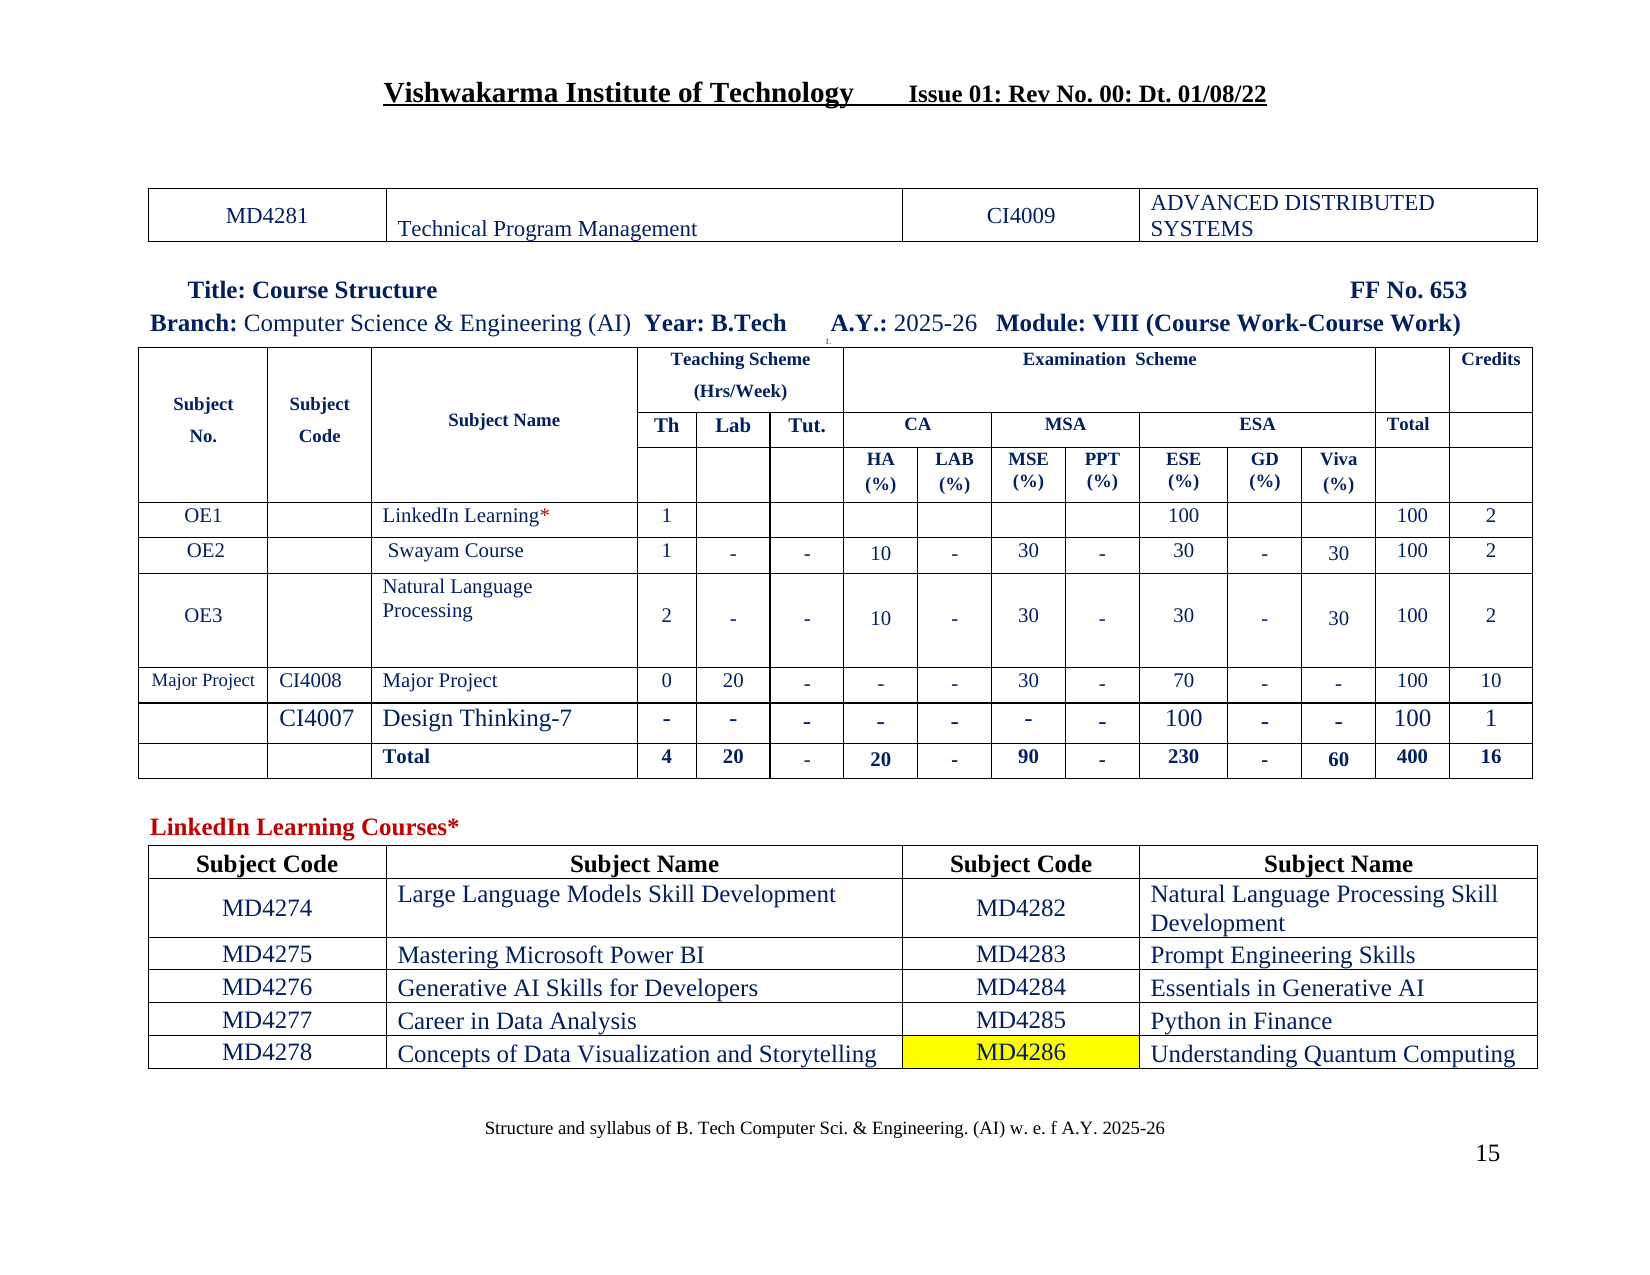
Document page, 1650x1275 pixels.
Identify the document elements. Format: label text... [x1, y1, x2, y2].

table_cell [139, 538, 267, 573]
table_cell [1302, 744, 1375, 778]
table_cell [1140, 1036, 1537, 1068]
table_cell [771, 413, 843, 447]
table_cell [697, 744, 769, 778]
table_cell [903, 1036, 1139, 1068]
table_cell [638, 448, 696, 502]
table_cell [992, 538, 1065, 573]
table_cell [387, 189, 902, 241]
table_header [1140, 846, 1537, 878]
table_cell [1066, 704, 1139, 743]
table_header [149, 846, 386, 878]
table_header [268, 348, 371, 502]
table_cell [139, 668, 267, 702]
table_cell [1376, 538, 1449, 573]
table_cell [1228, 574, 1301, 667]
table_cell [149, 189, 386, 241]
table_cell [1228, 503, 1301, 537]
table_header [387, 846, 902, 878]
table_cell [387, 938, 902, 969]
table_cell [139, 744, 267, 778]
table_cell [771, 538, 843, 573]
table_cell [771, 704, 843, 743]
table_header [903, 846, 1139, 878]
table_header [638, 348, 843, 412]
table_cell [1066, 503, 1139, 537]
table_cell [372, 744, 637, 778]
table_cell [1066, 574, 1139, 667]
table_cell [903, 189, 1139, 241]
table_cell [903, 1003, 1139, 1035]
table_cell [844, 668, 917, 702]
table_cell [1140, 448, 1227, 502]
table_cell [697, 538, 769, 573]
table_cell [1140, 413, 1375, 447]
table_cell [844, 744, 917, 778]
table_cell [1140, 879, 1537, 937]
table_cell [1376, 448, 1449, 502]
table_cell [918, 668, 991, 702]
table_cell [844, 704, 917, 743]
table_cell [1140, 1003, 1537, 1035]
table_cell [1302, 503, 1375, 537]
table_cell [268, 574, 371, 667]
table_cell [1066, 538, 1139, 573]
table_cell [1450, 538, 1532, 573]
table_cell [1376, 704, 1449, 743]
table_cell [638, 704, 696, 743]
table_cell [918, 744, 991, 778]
picture [354, 1114, 1295, 1275]
text LinkedIn Learning Courses* [150, 812, 1500, 841]
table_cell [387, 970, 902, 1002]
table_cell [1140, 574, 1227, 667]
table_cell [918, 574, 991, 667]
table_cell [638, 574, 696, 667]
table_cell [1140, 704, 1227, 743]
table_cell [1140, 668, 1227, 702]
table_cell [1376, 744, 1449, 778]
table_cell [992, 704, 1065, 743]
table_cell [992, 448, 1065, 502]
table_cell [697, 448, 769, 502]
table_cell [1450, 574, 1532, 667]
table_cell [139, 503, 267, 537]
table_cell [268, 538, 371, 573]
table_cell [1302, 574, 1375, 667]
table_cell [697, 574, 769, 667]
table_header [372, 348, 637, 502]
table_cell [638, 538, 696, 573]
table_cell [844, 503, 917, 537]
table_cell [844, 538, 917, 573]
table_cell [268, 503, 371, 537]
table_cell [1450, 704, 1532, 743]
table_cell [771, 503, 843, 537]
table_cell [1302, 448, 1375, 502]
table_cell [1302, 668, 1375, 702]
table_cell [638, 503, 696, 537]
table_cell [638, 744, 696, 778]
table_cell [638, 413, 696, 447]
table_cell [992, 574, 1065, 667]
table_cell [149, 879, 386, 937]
text Title: Course Structure FF No. 653 [187, 275, 1500, 304]
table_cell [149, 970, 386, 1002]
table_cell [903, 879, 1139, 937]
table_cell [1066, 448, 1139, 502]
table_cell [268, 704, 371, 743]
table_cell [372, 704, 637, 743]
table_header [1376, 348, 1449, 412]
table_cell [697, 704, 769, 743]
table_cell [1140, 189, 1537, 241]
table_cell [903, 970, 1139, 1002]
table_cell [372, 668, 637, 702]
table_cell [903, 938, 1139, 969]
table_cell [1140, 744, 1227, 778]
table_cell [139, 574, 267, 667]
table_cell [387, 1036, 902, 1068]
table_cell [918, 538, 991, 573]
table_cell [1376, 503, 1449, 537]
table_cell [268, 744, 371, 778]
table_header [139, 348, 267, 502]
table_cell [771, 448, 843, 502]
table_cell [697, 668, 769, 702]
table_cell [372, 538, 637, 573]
text Branch: Computer Science & Engineering (AI) Year: B.Tech A.Y.: 2025-26 Module: VIII (Course Work-Course Work) [150, 308, 1500, 337]
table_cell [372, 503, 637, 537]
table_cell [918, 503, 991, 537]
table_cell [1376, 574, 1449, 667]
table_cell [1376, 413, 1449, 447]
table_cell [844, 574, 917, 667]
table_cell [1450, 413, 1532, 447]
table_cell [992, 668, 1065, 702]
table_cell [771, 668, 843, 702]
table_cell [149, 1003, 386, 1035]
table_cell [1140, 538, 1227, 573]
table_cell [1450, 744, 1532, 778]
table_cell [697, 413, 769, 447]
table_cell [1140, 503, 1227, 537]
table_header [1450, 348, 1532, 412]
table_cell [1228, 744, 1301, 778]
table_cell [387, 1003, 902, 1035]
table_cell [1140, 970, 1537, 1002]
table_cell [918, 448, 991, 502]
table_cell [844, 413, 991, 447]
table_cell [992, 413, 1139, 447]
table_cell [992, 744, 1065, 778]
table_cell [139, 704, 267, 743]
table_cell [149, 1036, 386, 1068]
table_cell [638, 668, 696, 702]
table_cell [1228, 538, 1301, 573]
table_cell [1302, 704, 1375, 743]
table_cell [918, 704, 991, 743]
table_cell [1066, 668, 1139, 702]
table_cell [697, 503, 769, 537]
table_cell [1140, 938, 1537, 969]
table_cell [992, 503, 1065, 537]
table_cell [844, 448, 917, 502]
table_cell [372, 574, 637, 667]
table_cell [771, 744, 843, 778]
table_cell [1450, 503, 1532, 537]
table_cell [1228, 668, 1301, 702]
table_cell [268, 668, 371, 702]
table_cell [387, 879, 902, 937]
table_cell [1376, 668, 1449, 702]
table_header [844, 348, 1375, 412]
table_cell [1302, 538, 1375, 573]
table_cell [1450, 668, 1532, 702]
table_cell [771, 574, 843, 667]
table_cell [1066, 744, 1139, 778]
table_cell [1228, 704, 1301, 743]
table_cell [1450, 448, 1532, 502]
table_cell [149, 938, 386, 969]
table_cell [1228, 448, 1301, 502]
